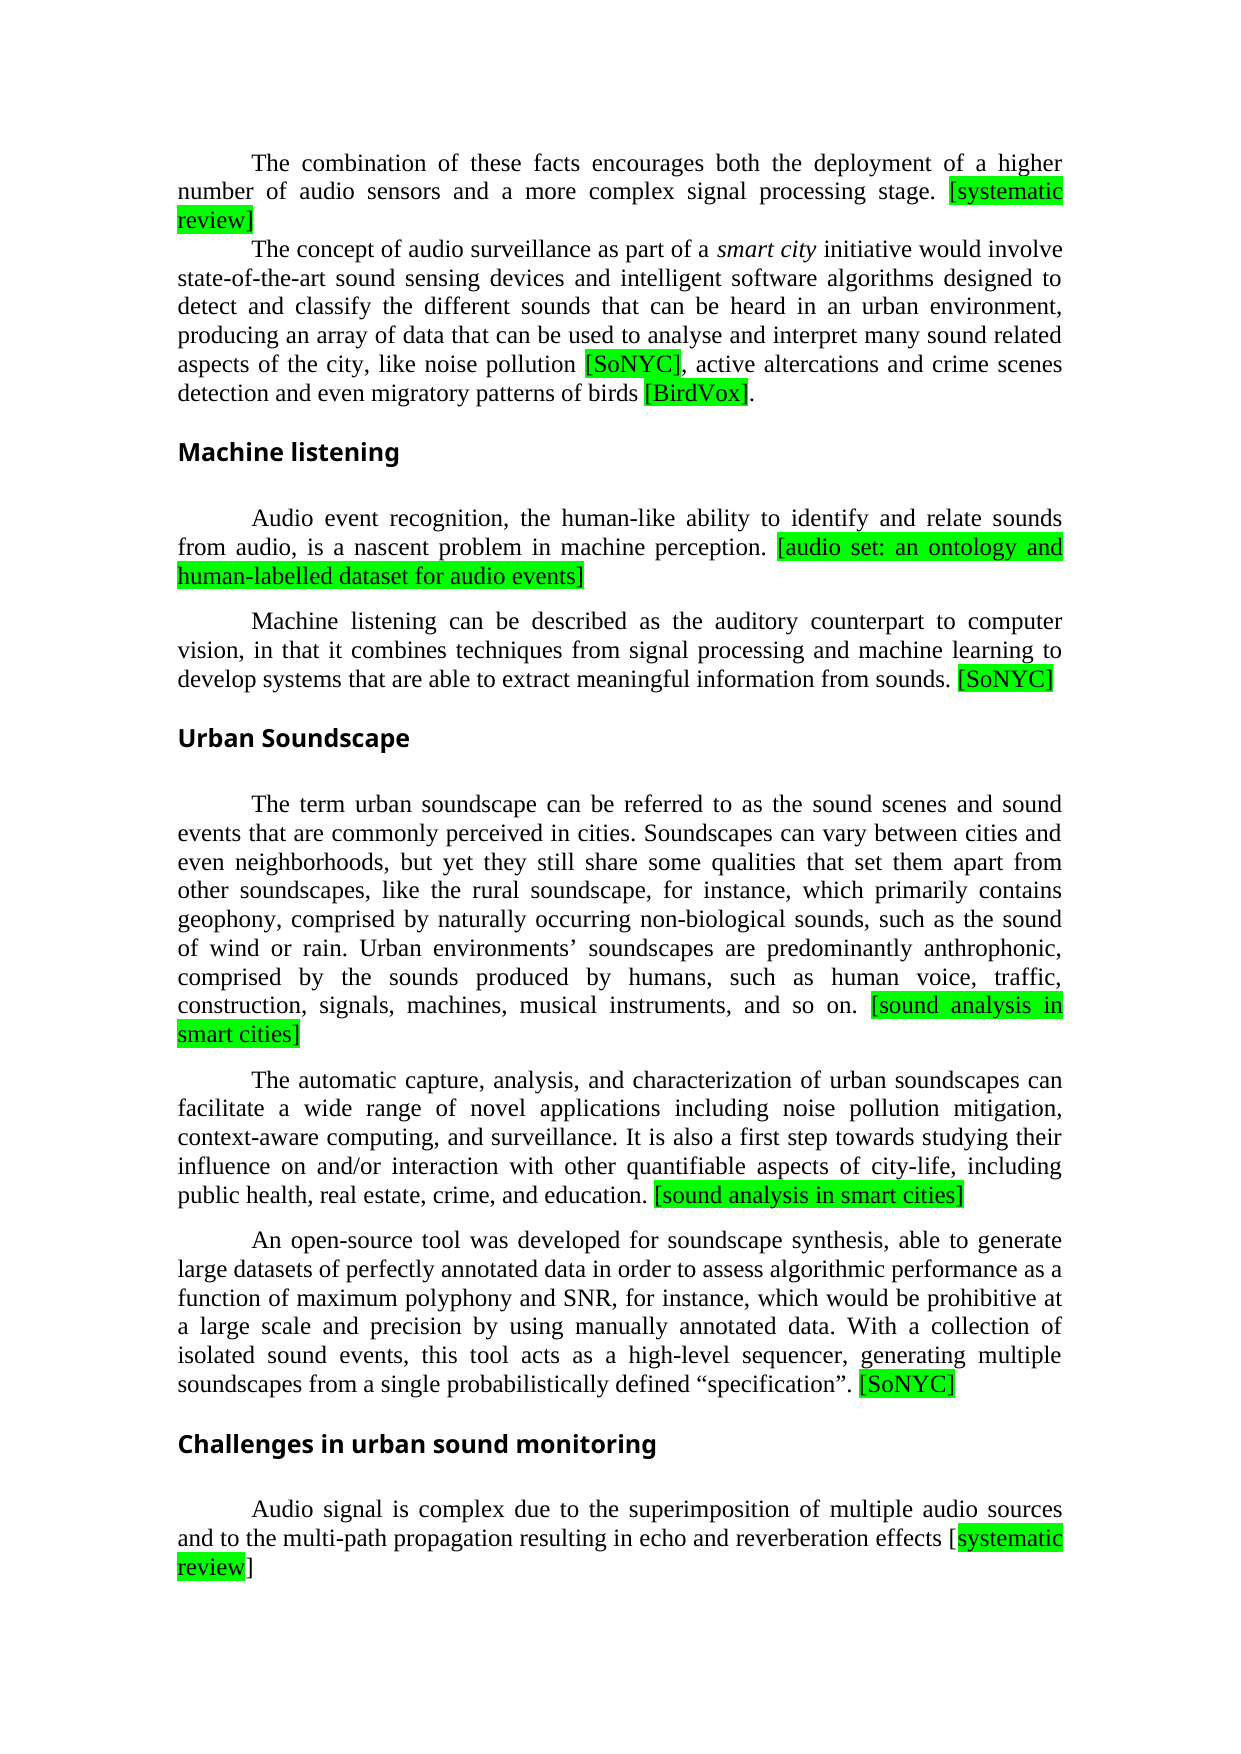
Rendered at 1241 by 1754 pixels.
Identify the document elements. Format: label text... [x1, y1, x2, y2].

subtitle Urban Soundscape [177, 721, 1063, 755]
text Audio signal is complex due to the superimposition of multiple audio sources and to the multi-path propagation resulting in echo and reverberation effects [systematic review] [177, 1494, 1063, 1581]
text An open-source tool was developed for soundscape synthesis, able to generate large datasets of perfectly annotated data in order to assess algorithmic performance as a function of maximum polyphony and SNR, for instance, which would be prohibitive at a large scale and precision by using manually annotated data. With a collection of isolated sound events, this tool acts as a high-level sequencer, generating multiple soundscapes from a single probabilistically defined “specification”. [SoNYC] [177, 1225, 1063, 1398]
subtitle Challenges in urban sound monitoring [177, 1426, 1063, 1460]
text The term urban soundscape can be referred to as the sound scenes and sound events that are commonly perceived in cities. Soundscapes can vary between cities and even neighborhoods, but yet they still share some qualities that set them apart from other soundscapes, like the rural soundscape, for instance, which primarily contains geophony, comprised by naturally occurring non-biological sounds, such as the sound of wind or rain. Urban environments’ soundscapes are predominantly anthrophonic, comprised by the sounds produced by humans, such as human voice, traffic, construction, signals, machines, musical instruments, and so on. [sound analysis in smart cities] [177, 789, 1063, 1048]
subtitle Machine listening [177, 435, 1063, 469]
text The combination of these facts encourages both the deployment of a higher number of audio sensors and a more complex signal processing stage. [systematic review] [177, 148, 1063, 234]
text The automatic capture, analysis, and characterization of urban soundscapes can facilitate a wide range of novel applications including noise pollution mitigation, context-aware computing, and surveillance. It is also a first step towards studying their influence on and/or interaction with other quantifiable aspects of city-life, including public health, real estate, crime, and education. [sound analysis in smart cities] [177, 1065, 1063, 1208]
text The concept of audio surveillance as part of a smart city initiative would involve state-of-the-art sound sensing devices and intelligent software algorithms designed to detect and classify the different sounds that can be heard in an urban environment, producing an array of data that can be used to analyse and interpret many sound related aspects of the city, like noise pollution [SoNYC], active altercations and crime scenes detection and even migratory patterns of birds [BirdVox]. [177, 234, 1063, 406]
text Audio event recognition, the human-like ability to identify and relate sounds from audio, is a nascent problem in machine perception. [audio set: an ontology and human-labelled dataset for audio events] [177, 503, 1063, 589]
text Machine listening can be described as the auditory counterpart to computer vision, in that it combines techniques from signal processing and machine learning to develop systems that are able to extract meaningful information from sounds. [SoNYC] [177, 606, 1063, 692]
